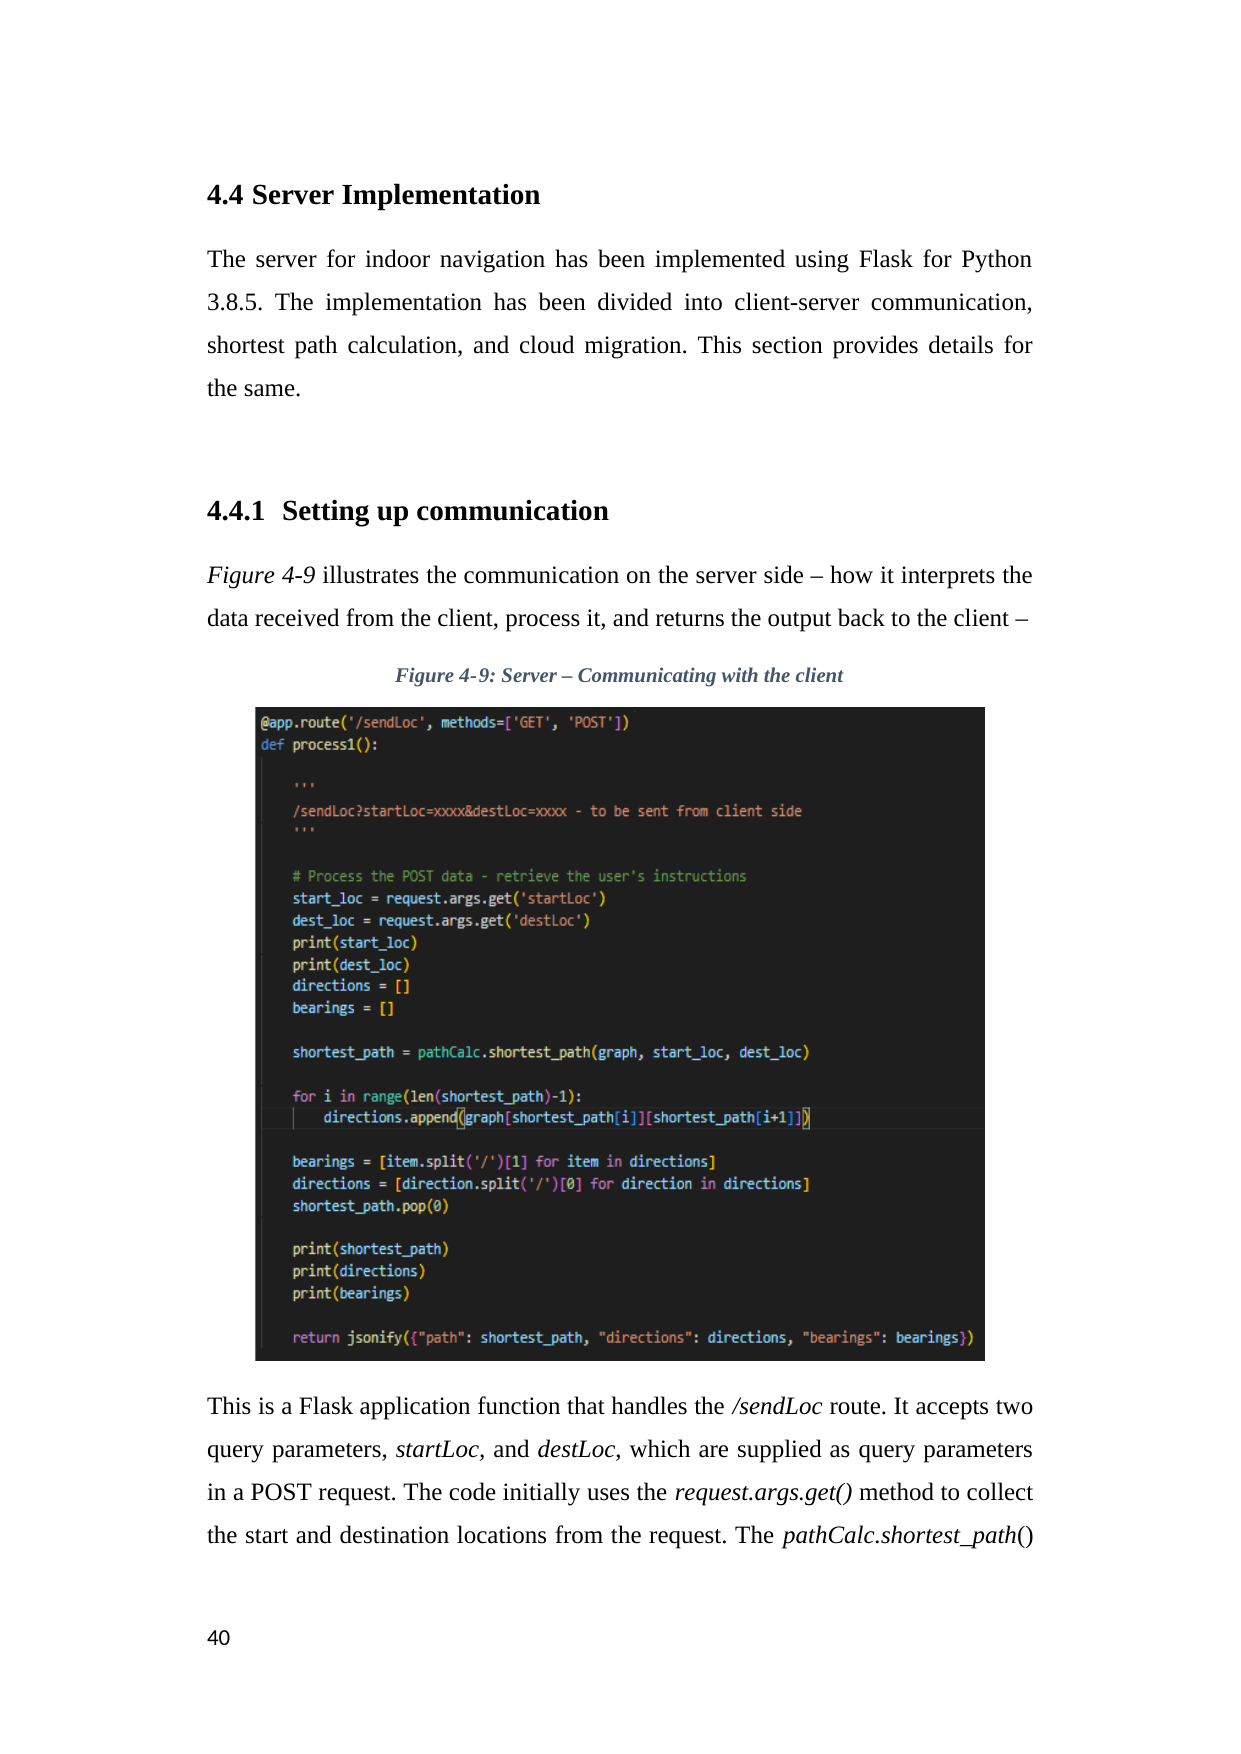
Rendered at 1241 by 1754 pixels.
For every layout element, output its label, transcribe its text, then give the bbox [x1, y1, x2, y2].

text Figure 4-9 illustrates the communication on the server side – how it interprets the data received from the client, process it, and returns the output back to the client – [207, 560, 1033, 632]
list Setting up communication [207, 493, 1033, 527]
text Figure 4-9: Server – Communicating with the client [207, 663, 1033, 687]
list Server Implementation [207, 177, 1033, 211]
text The server for indoor navigation has been implemented using Flask for Python 3.8.5. The implementation has been divided into client-server communication, shortest path calculation, and cloud migration. This section provides details for the same. [207, 244, 1033, 402]
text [207, 1391, 1033, 1549]
picture [255, 707, 985, 1361]
